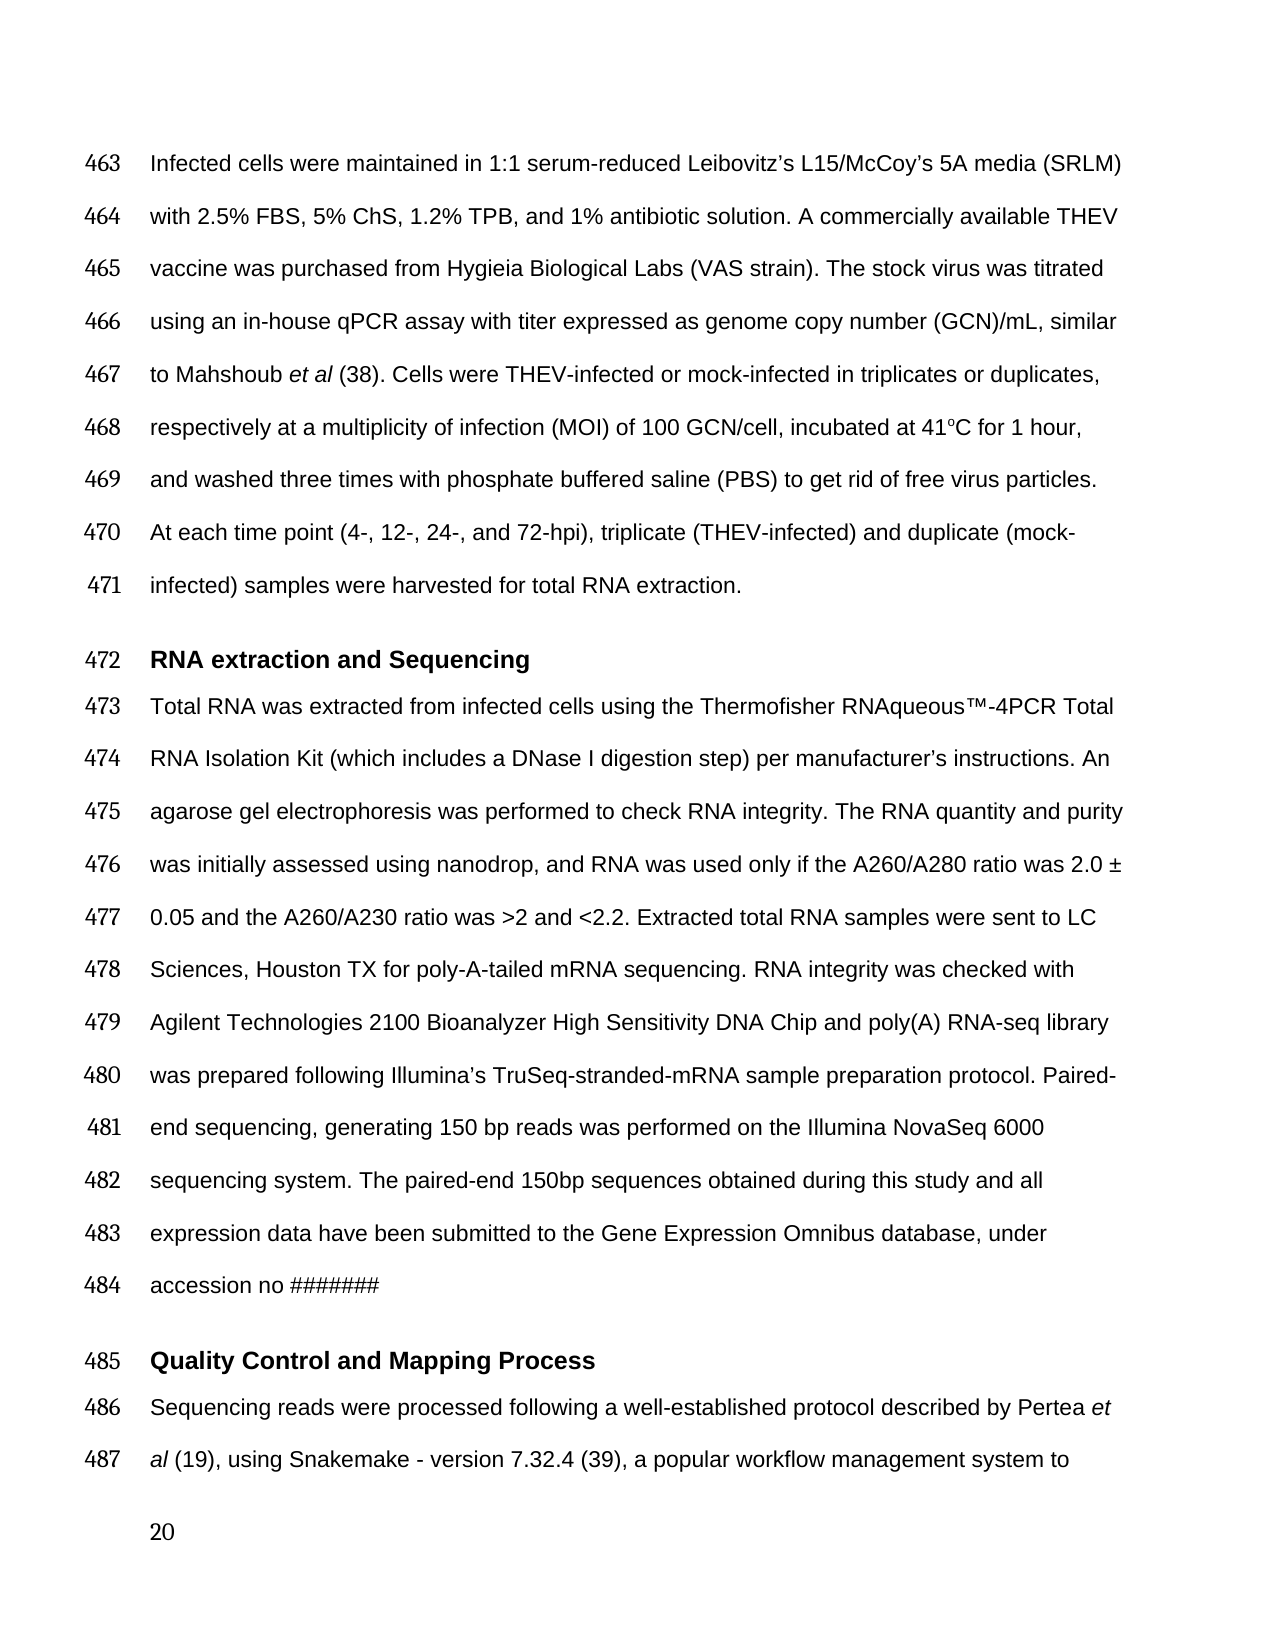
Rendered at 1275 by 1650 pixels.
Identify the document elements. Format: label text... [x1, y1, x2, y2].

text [150, 1393, 1125, 1473]
subtitle RNA extraction and Sequencing [150, 645, 1125, 674]
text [150, 150, 1125, 598]
subtitle Quality Control and Mapping Process [150, 1346, 1125, 1375]
text Total RNA was extracted from infected cells using the Thermofisher RNAqueous™-4PCR Total RNA Isolation Kit (which includes a DNase I digestion step) per manufacturer’s instructions. An agarose gel electrophoresis was performed to check RNA integrity. The RNA quantity and purity was initially assessed using nanodrop, and RNA was used only if the A260/A280 ratio was 2.0 ± 0.05 and the A260/A230 ratio was >2 and <2.2. Extracted total RNA samples were sent to LC Sciences, Houston TX for poly-A-tailed mRNA sequencing. RNA integrity was checked with Agilent Technologies 2100 Bioanalyzer High Sensitivity DNA Chip and poly(A) RNA-seq library was prepared following Illumina’s TruSeq-stranded-mRNA sample preparation protocol. Paired-end sequencing, generating 150 bp reads was performed on the Illumina NovaSeq 6000 sequencing system. The paired-end 150bp sequences obtained during this study and all expression data have been submitted to the Gene Expression Omnibus database, under accession no ####### [150, 693, 1125, 1299]
